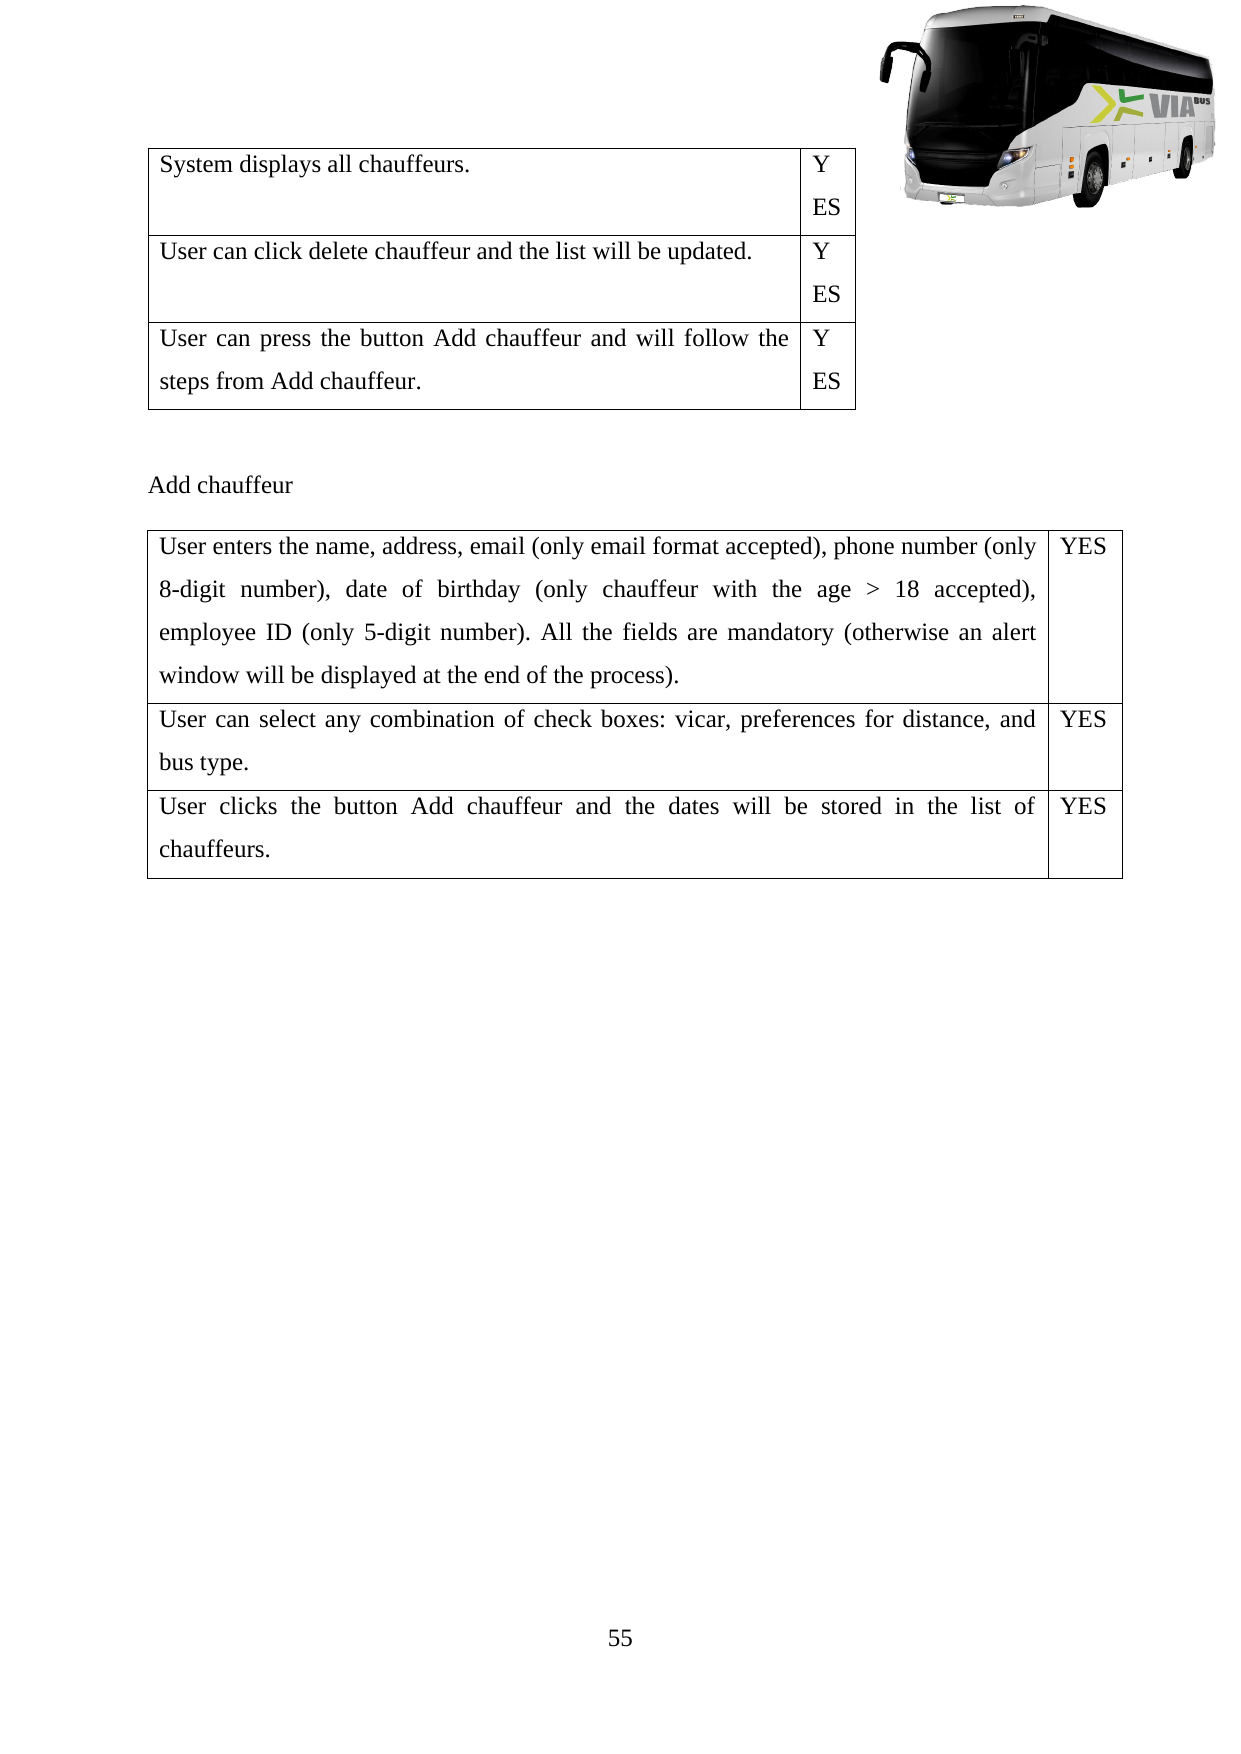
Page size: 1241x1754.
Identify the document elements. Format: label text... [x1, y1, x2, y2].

table_cell User clicks the button Add chauffeur and the dates will be stored in the list of chauffeurs. [148, 791, 1048, 878]
table_cell YES [801, 236, 855, 322]
table_cell YES [801, 323, 855, 409]
table_header System displays all chauffeurs. [149, 149, 800, 235]
table_header User enters the name, address, email (only email format accepted), phone number (only 8-digit number), date of birthday (only chauffeur with the age > 18 accepted), employee ID (only 5-digit number). All the fields are mandatory (otherwise an alert window will be displayed at the end of the process). [148, 531, 1048, 703]
picture [874, 0, 1218, 213]
table_cell User can press the button Add chauffeur and will follow the steps from Add chauffeur. [149, 323, 800, 409]
table_header YES [801, 149, 855, 235]
table_header YES [1049, 531, 1122, 703]
table_cell YES [1049, 704, 1122, 790]
table_cell User can click delete chauffeur and the list will be updated. [149, 236, 800, 322]
text Add chauffeur [148, 470, 1093, 499]
table_cell YES [1049, 791, 1122, 878]
table_cell User can select any combination of check boxes: vicar, preferences for distance, and bus type. [148, 704, 1048, 790]
